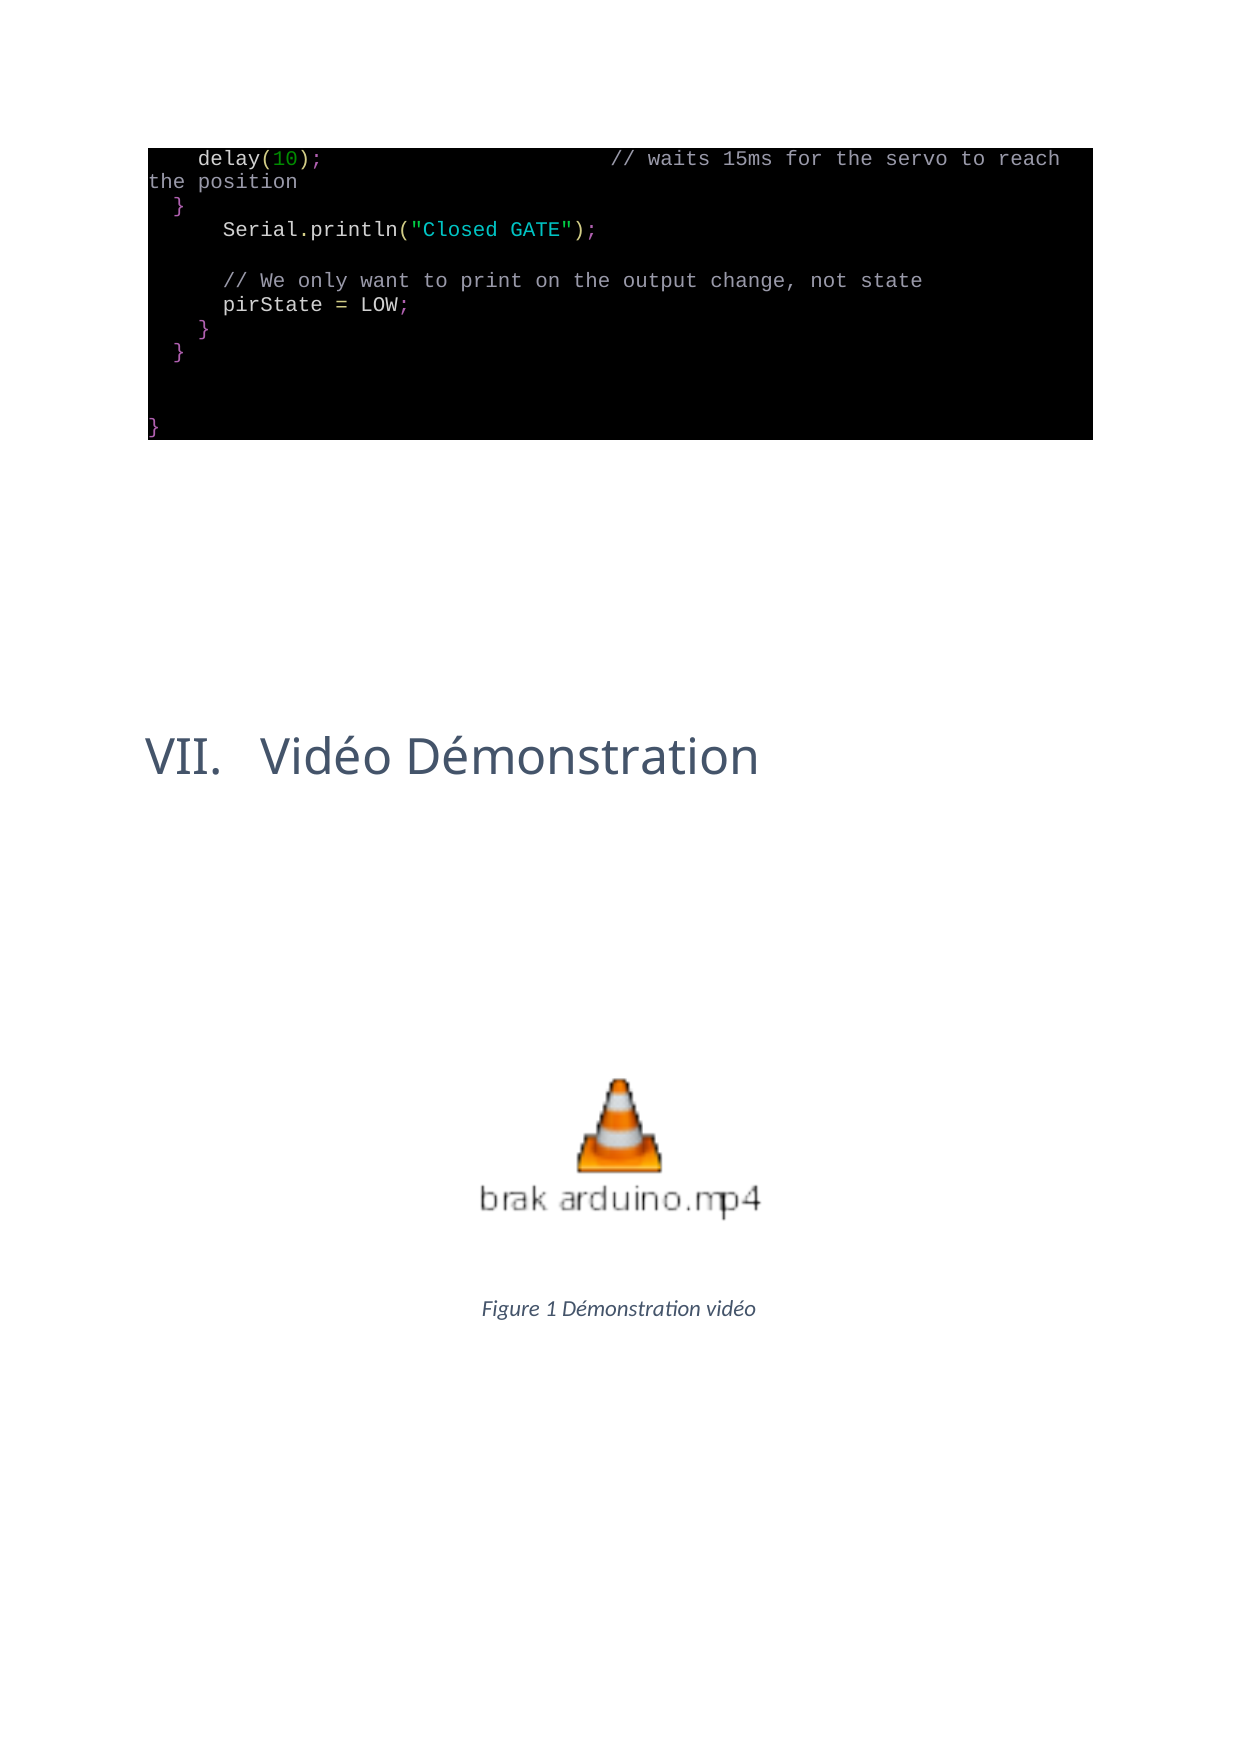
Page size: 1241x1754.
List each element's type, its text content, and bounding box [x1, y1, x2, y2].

text } [148, 195, 1093, 218]
text Serial.println("Closed GATE"); [148, 218, 1093, 242]
text } [148, 416, 1093, 440]
list Vidéo Démonstration [223, 721, 1093, 789]
text pirState = LOW; [148, 294, 1093, 317]
text } [148, 317, 1093, 341]
text Figure 1 Démonstration vidéo [148, 1294, 1093, 1323]
text // We only want to print on the output change, not state [148, 270, 1093, 294]
text delay(10); // waits 15ms for the servo to reach the position [148, 148, 1093, 195]
text } [148, 341, 1093, 365]
